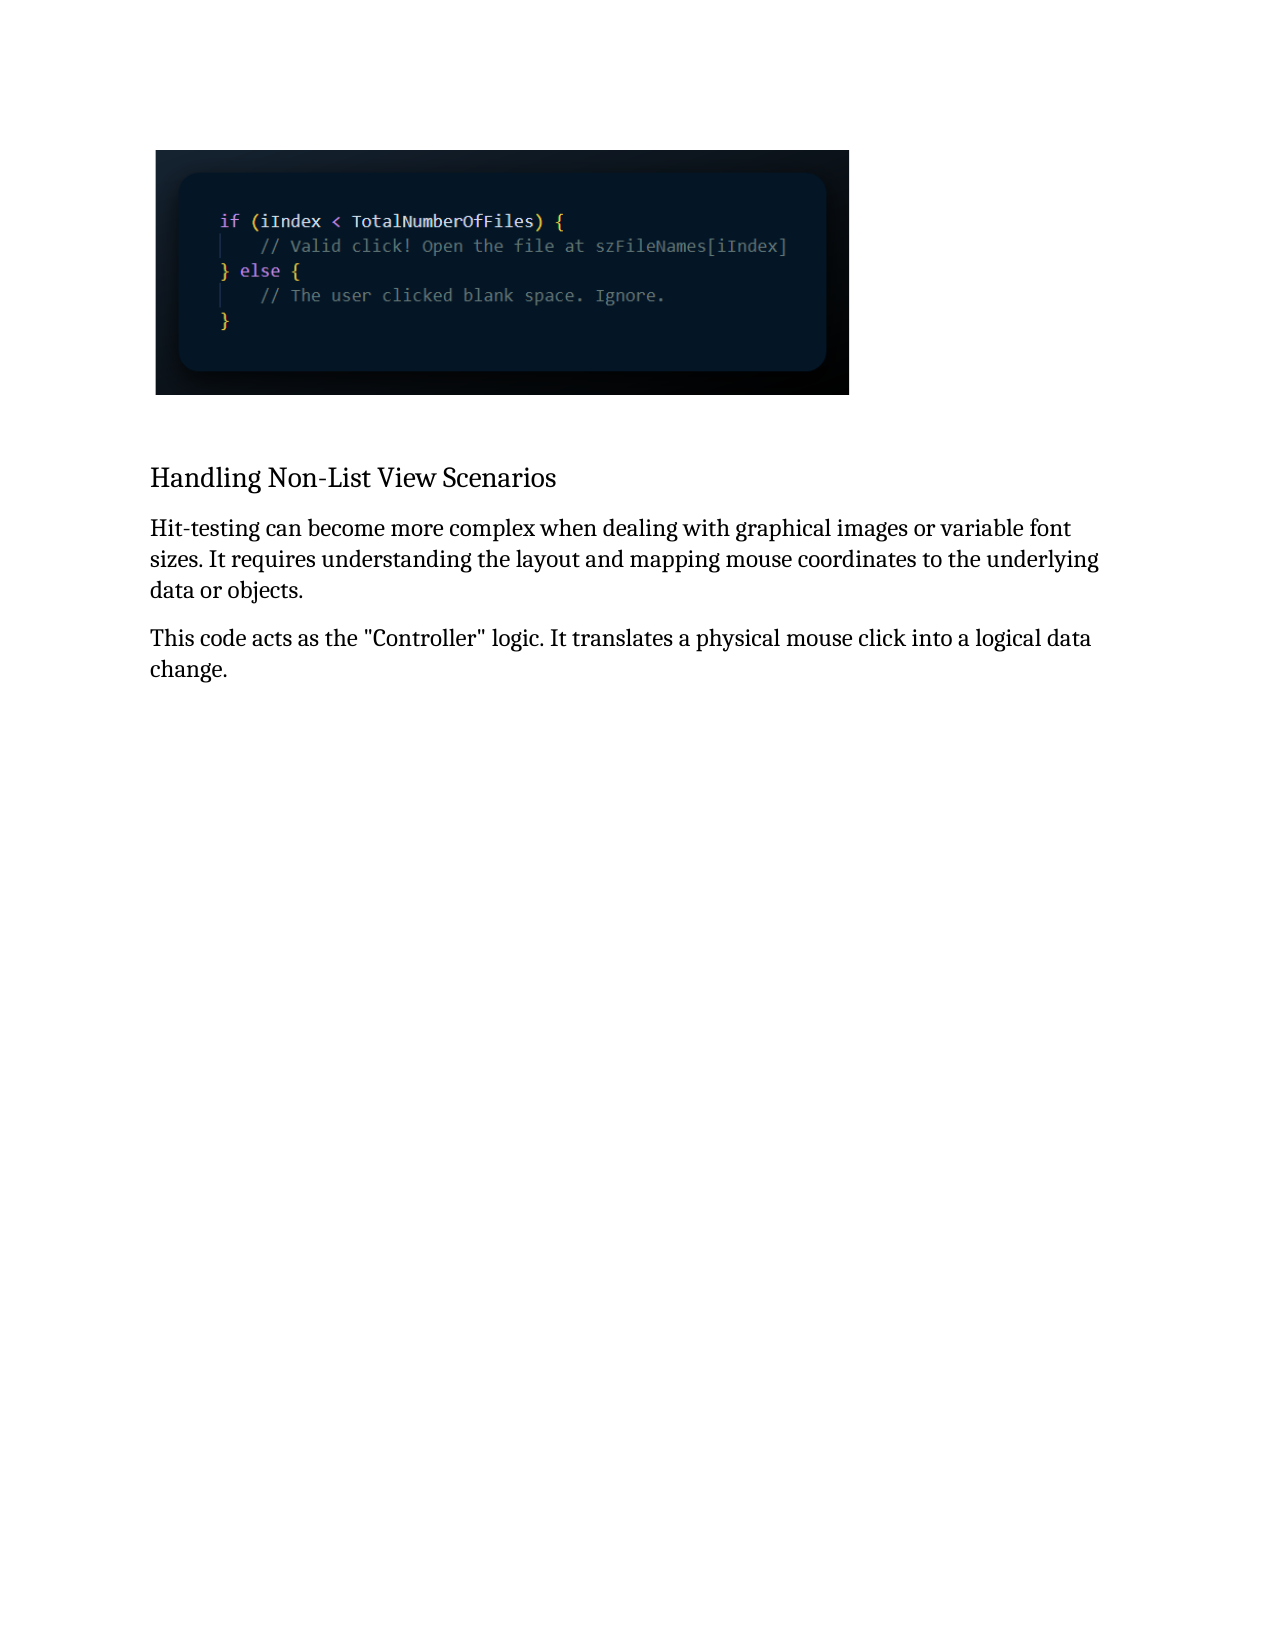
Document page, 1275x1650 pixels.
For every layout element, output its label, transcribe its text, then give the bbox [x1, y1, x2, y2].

text Handling Non-List View Scenarios [150, 461, 1125, 495]
text Hit-testing can become more complex when dealing with graphical images or variable font sizes. It requires understanding the layout and mapping mouse coordinates to the underlying data or objects. [150, 514, 1125, 605]
text This code acts as the "Controller" logic. It translates a physical mouse click into a logical data change. [150, 624, 1125, 683]
picture [155, 150, 850, 395]
